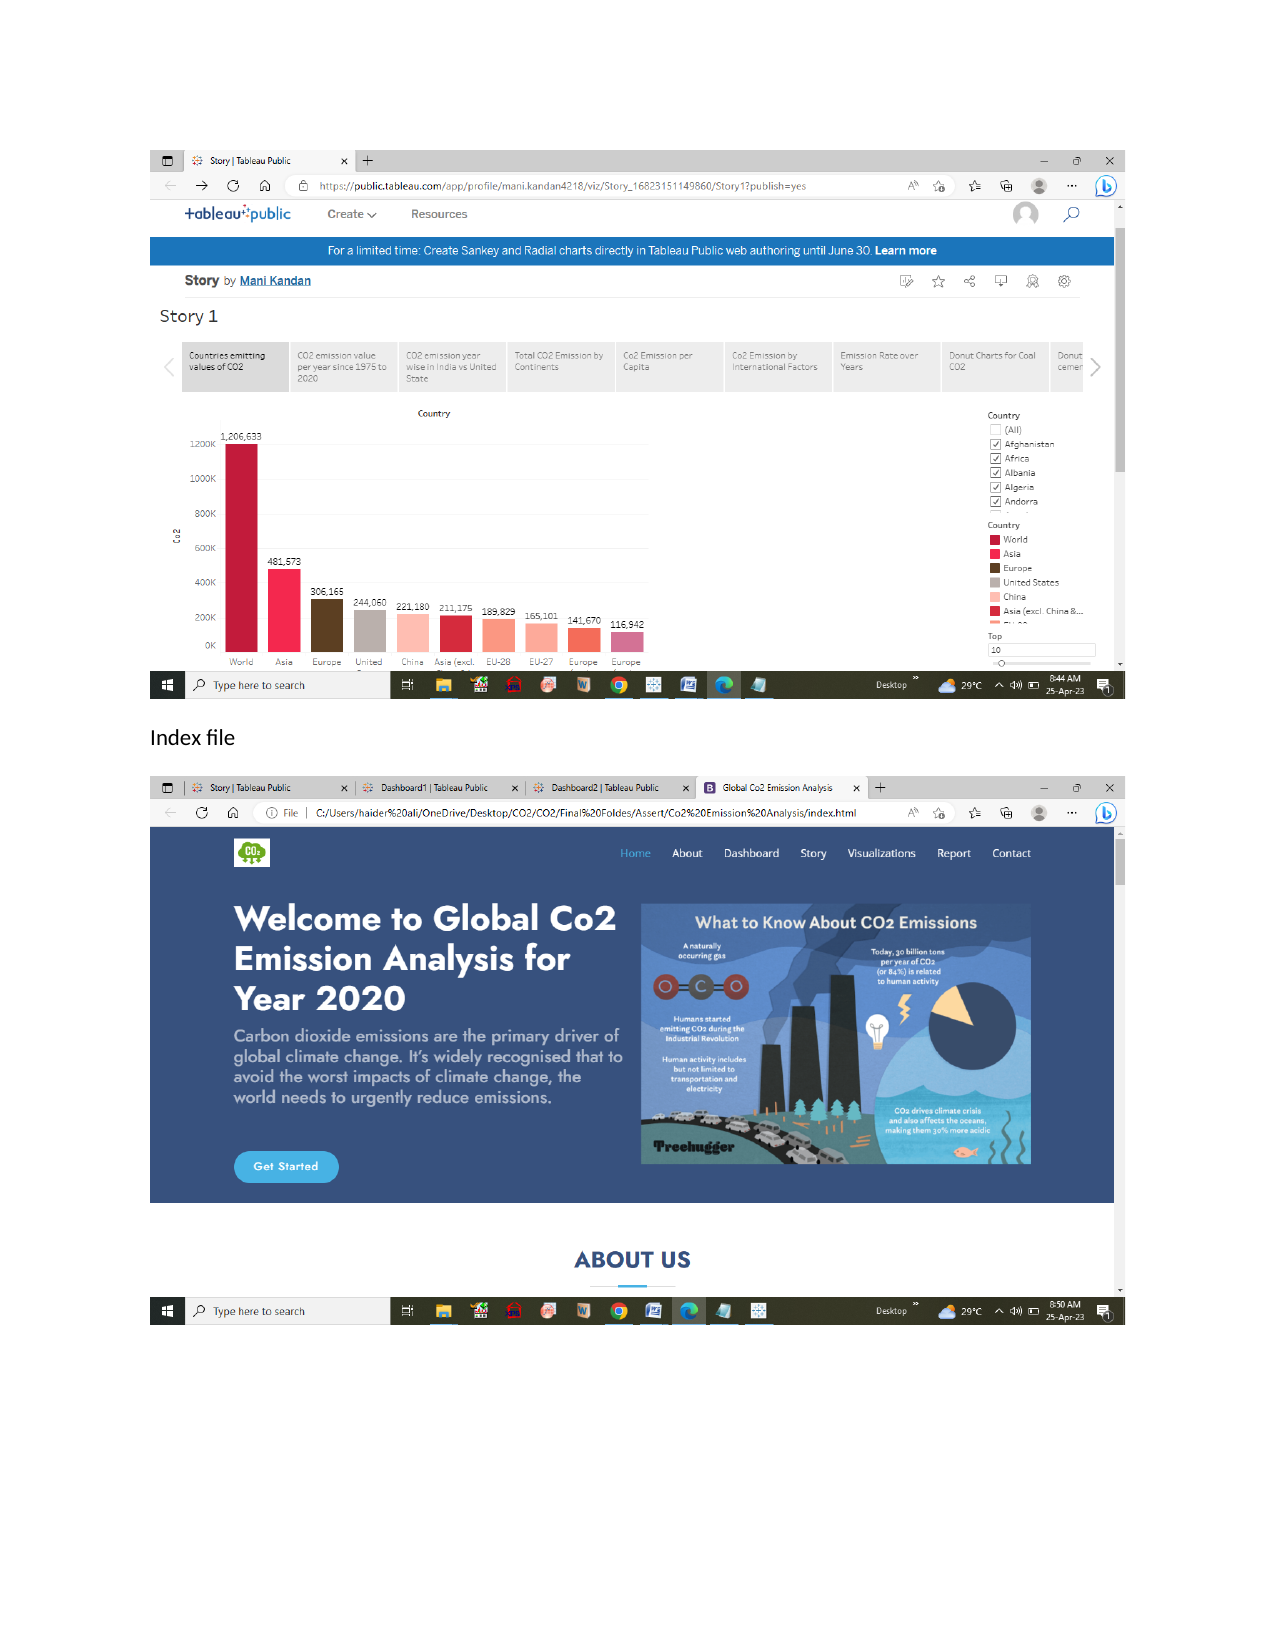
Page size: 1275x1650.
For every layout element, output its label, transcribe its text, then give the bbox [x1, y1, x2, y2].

picture [150, 150, 1125, 699]
text Index file [150, 723, 1125, 751]
picture [150, 776, 1125, 1325]
